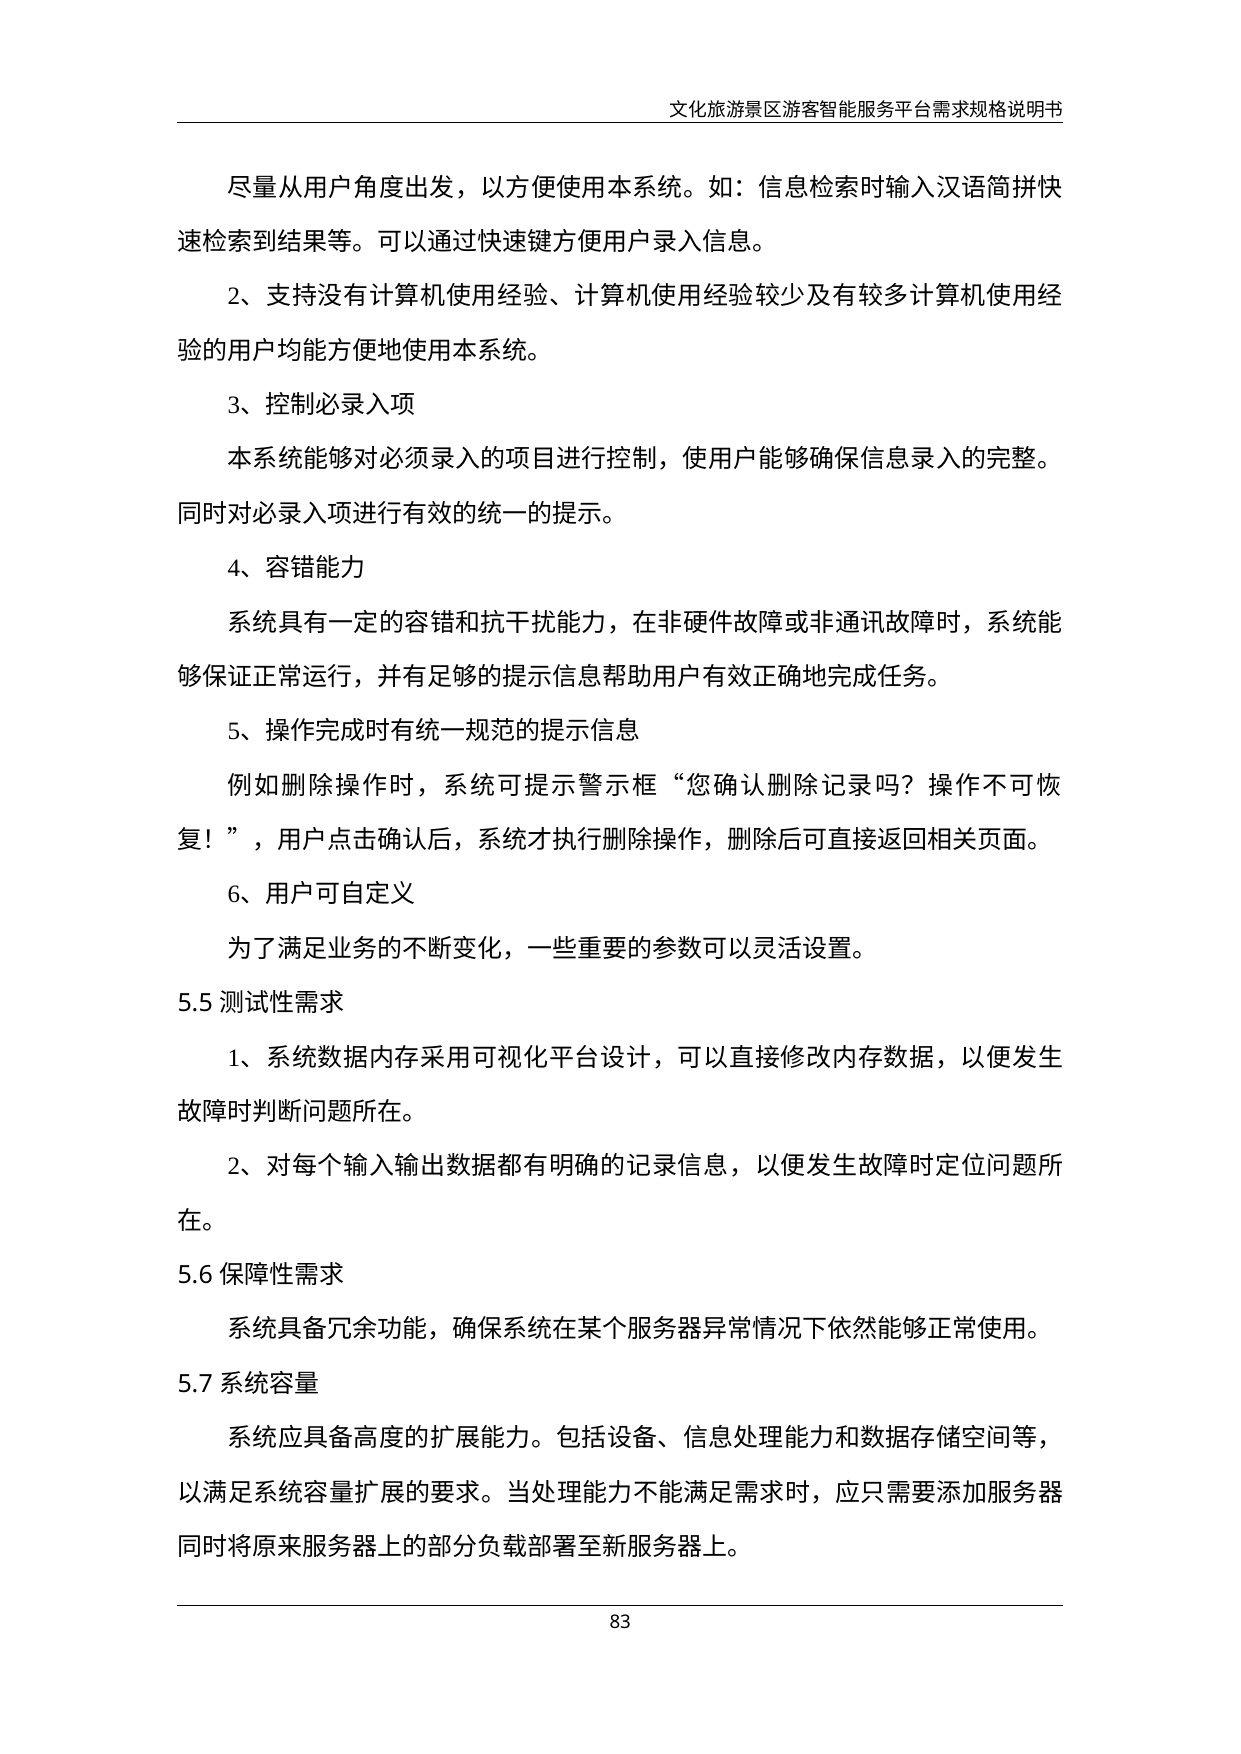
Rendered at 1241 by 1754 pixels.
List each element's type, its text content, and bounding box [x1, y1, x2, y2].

text 2、支持没有计算机使用经验、计算机使用经验较少及有较多计算机使用经验的用户均能方便地使用本系统。 [177, 276, 1063, 366]
text 尽量从用户角度出发，以方便使用本系统。如：信息检索时输入汉语简拼快速检索到结果等。可以通过快速键方便用户录入信息。 [177, 167, 1063, 258]
text 为了满足业务的不断变化，一些重要的参数可以灵活设置。 [177, 928, 1063, 964]
text 系统容量 [177, 1363, 1063, 1399]
text 4、容错能力 [177, 548, 1063, 584]
text 测试性需求 [177, 983, 1063, 1019]
text 5、操作完成时有统一规范的提示信息 [177, 711, 1063, 747]
text 例如删除操作时，系统可提示警示框“您确认删除记录吗？操作不可恢复！”，用户点击确认后，系统才执行删除操作，删除后可直接返回相关页面。 [177, 765, 1063, 856]
text 系统具备冗余功能，确保系统在某个服务器异常情况下依然能够正常使用。 [177, 1309, 1063, 1345]
text 保障性需求 [177, 1254, 1063, 1291]
text 系统具有一定的容错和抗干扰能力，在非硬件故障或非通讯故障时，系统能够保证正常运行，并有足够的提示信息帮助用户有效正确地完成任务。 [177, 602, 1063, 693]
text 2、对每个输入输出数据都有明确的记录信息，以便发生故障时定位问题所在。 [177, 1146, 1063, 1236]
text 1、系统数据内存采用可视化平台设计，可以直接修改内存数据，以便发生故障时判断问题所在。 [177, 1037, 1063, 1128]
text 3、控制必录入项 [177, 384, 1063, 421]
text 6、用户可自定义 [177, 874, 1063, 910]
text 系统应具备高度的扩展能力。包括设备、信息处理能力和数据存储空间等，以满足系统容量扩展的要求。当处理能力不能满足需求时，应只需要添加服务器，同时将原来服务器上的部分负载部署至新服务器上。 [177, 1418, 1063, 1563]
text 本系统能够对必须录入的项目进行控制，使用户能够确保信息录入的完整。同时对必录入项进行有效的统一的提示。 [177, 439, 1063, 529]
